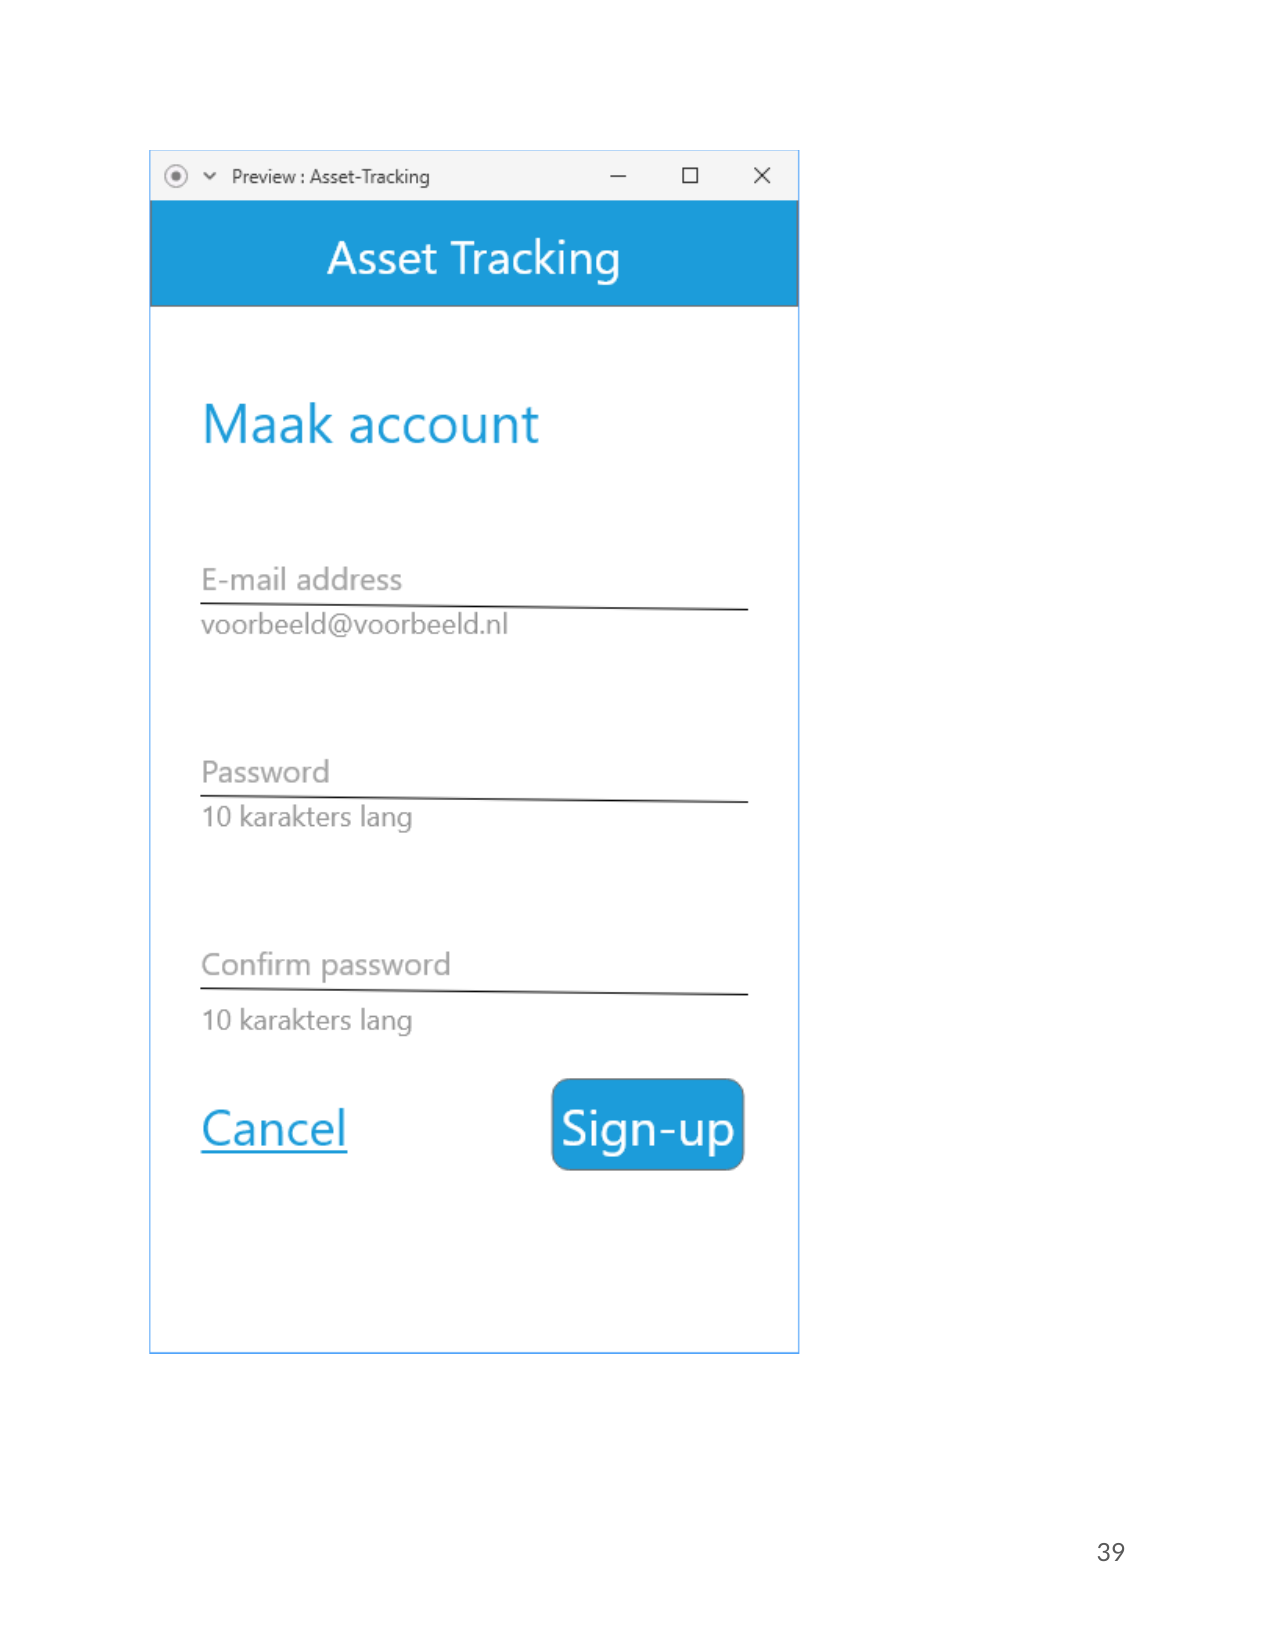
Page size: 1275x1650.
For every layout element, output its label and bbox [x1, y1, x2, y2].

picture [149, 150, 800, 1354]
